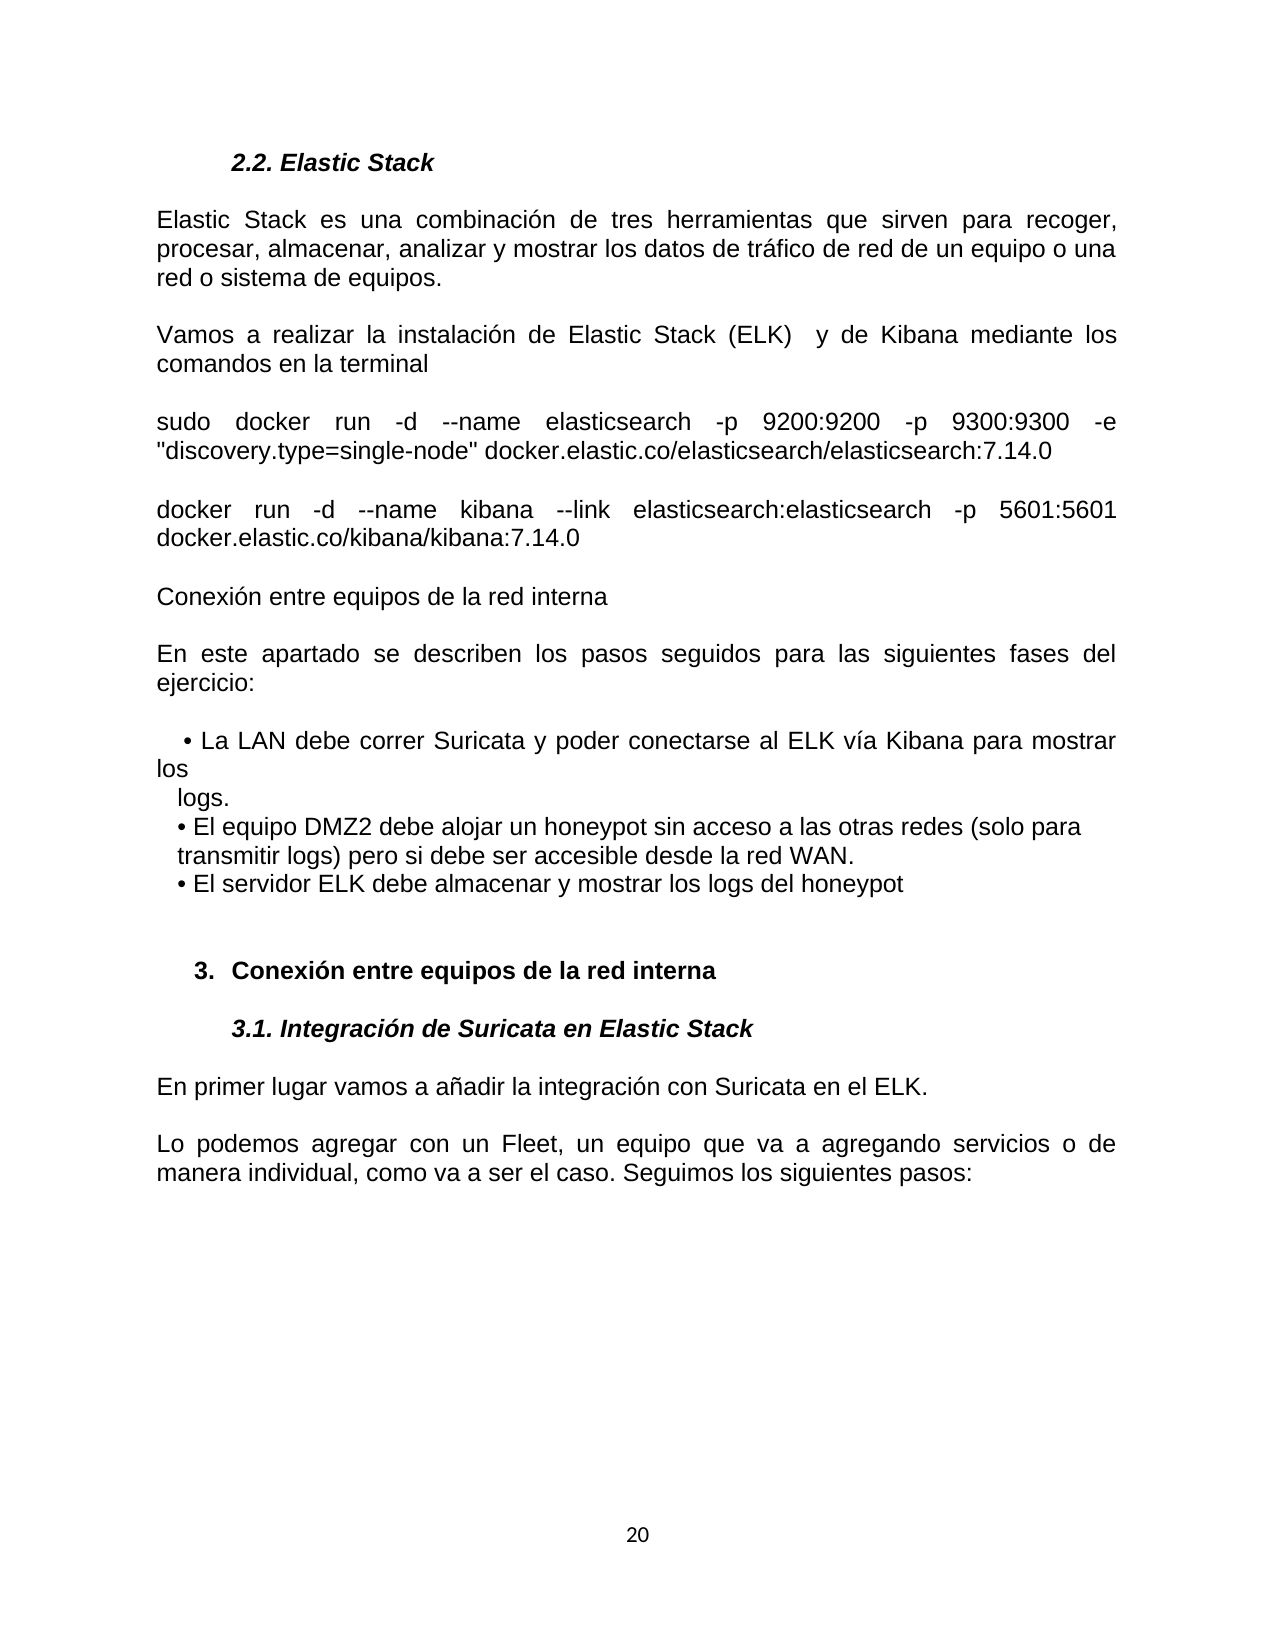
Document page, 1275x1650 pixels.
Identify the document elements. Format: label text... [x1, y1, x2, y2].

text 3.1. Integración de Suricata en Elastic Stack [156, 1014, 1118, 1043]
text • El equipo DMZ2 debe alojar un honeypot sin acceso a las otras redes (solo para [156, 812, 1118, 841]
text En este apartado se describen los pasos seguidos para las siguientes fases del ejercicio: [156, 639, 1118, 697]
text Elastic Stack es una combinación de tres herramientas que sirven para recoger, procesar, almacenar, analizar y mostrar los datos de tráfico de red de un equipo o una red o sistema de equipos. [156, 205, 1118, 291]
text • El servidor ELK debe almacenar y mostrar los logs del honeypot [156, 869, 1118, 898]
text docker run -d --name kibana --link elasticsearch:elasticsearch -p 5601:5601 docker.elastic.co/kibana/kibana:7.14.0 [156, 495, 1118, 552]
list Conexión entre equipos de la red interna [194, 956, 1118, 984]
text logs. [156, 783, 1118, 812]
text 2.2. Elastic Stack [156, 148, 1118, 176]
text • La LAN debe correr Suricata y poder conectarse al ELK vía Kibana para mostrar los [156, 726, 1118, 783]
text En primer lugar vamos a añadir la integración con Suricata en el ELK. [156, 1072, 1118, 1101]
text Vamos a realizar la instalación de Elastic Stack (ELK) y de Kibana mediante los comandos en la terminal [156, 320, 1118, 378]
text Conexión entre equipos de la red interna [156, 582, 1118, 611]
text sudo docker run -d --name elasticsearch -p 9200:9200 -p 9300:9300 -e "discovery.type=single-node" docker.elastic.co/elasticsearch/elasticsearch:7.14.0 [156, 407, 1118, 465]
text transmitir logs) pero si debe ser accesible desde la red WAN. [156, 841, 1118, 869]
text Lo podemos agregar con un Fleet, un equipo que va a agregando servicios o de manera individual, como va a ser el caso. Seguimos los siguientes pasos: [156, 1129, 1118, 1187]
